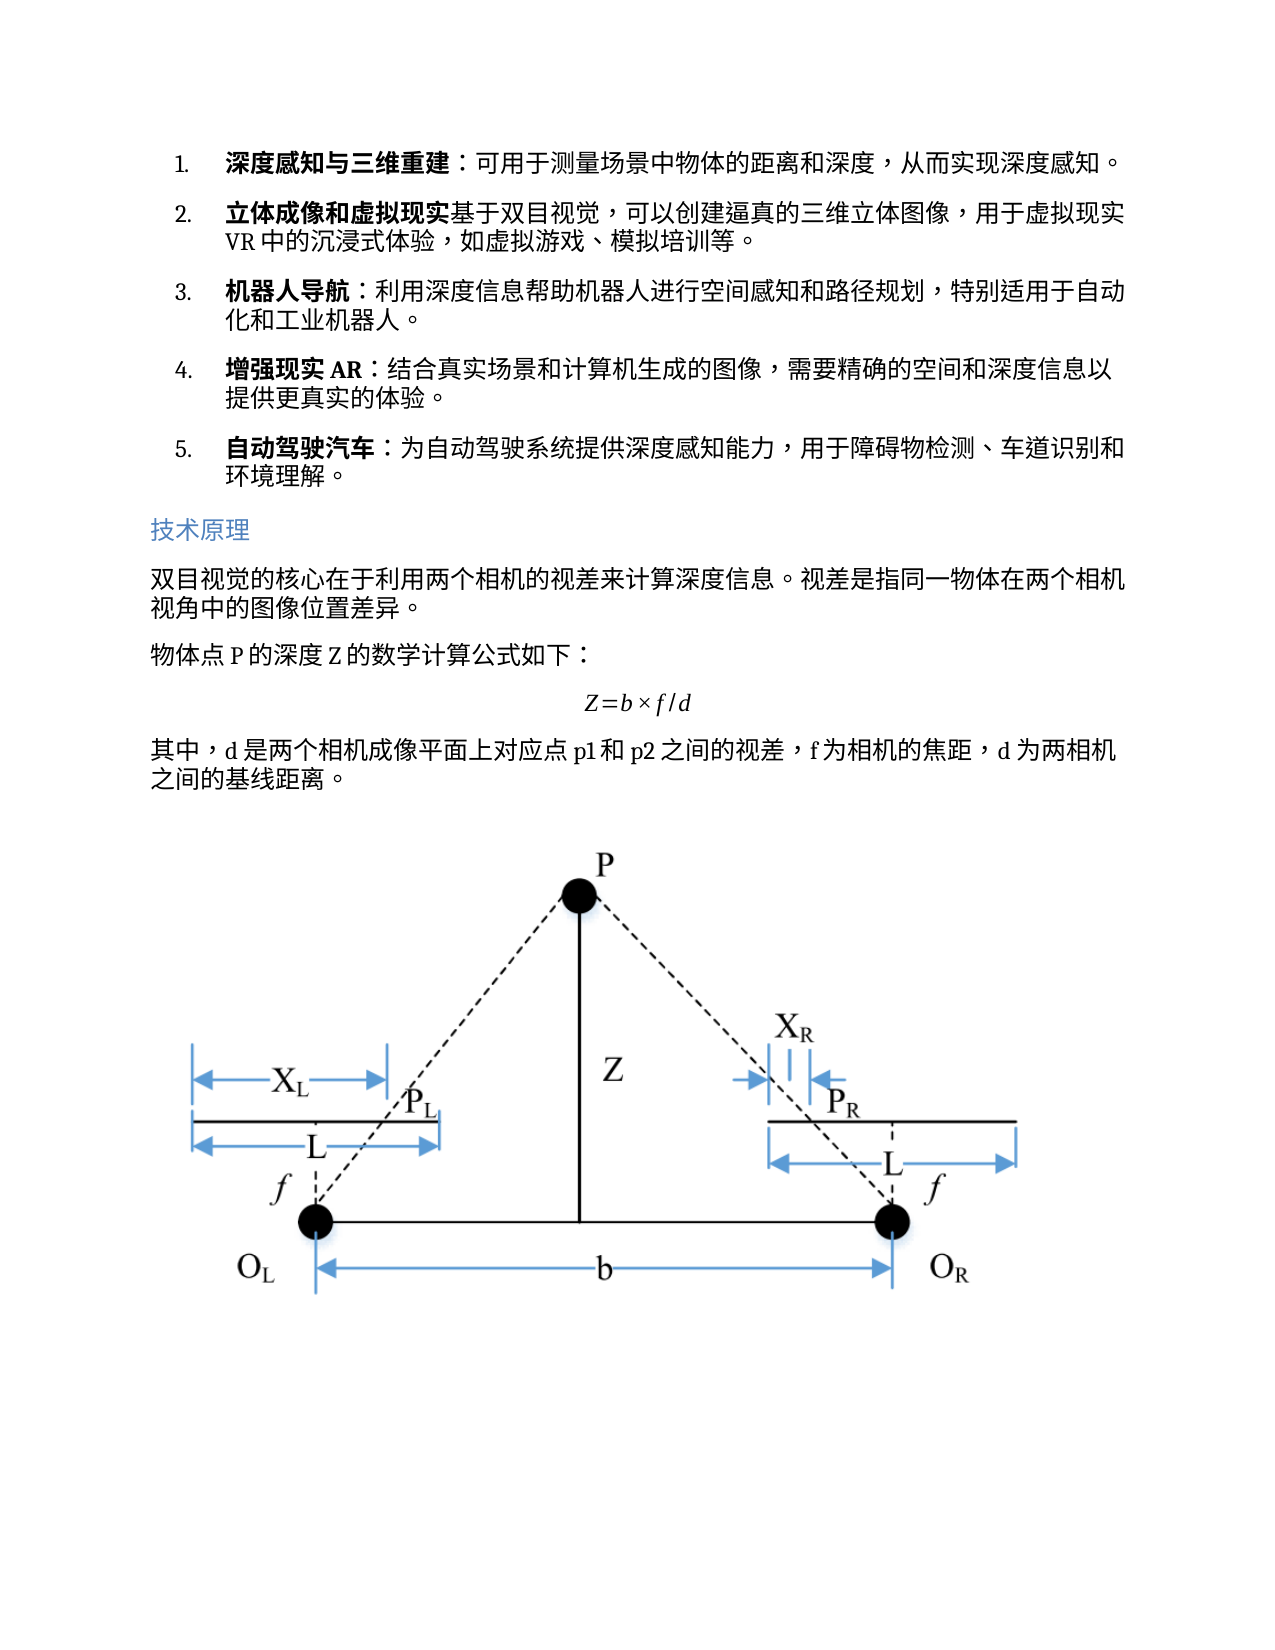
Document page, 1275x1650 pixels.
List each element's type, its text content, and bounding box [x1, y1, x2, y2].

picture [168, 813, 1044, 1340]
list 自动驾驶汽车：为自动驾驶系统提供深度感知能力，用于障碍物检测、车道识别和环境理解。 [175, 434, 1125, 492]
text 双目视觉的核心在于利用两个相机的视差来计算深度信息。视差是指同一物体在两个相机视角中的图像位置差异。 [150, 566, 1125, 623]
list 深度感知与三维重建：可用于测量场景中物体的距离和深度，从而实现深度感知。 [175, 150, 1125, 179]
text 其中，d是两个相机成像平面上对应点p1和p2之间的视差，f为相机的焦距，d为两相机之间的基线距离。 [150, 737, 1125, 794]
subtitle 技术原理 [150, 513, 1125, 547]
list 增强现实AR：结合真实场景和计算机生成的图像，需要精确的空间和深度信息以提供更真实的体验。 [175, 356, 1125, 414]
list 立体成像和虚拟现实基于双目视觉，可以创建逼真的三维立体图像，用于虚拟现实VR中的沉浸式体验，如虚拟游戏、模拟培训等。 [175, 199, 1125, 257]
text 物体点P的深度Z的数学计算公式如下： [150, 642, 1125, 671]
list 机器人导航：利用深度信息帮助机器人进行空间感知和路径规划，特别适用于自动化和工业机器人。 [175, 278, 1125, 335]
